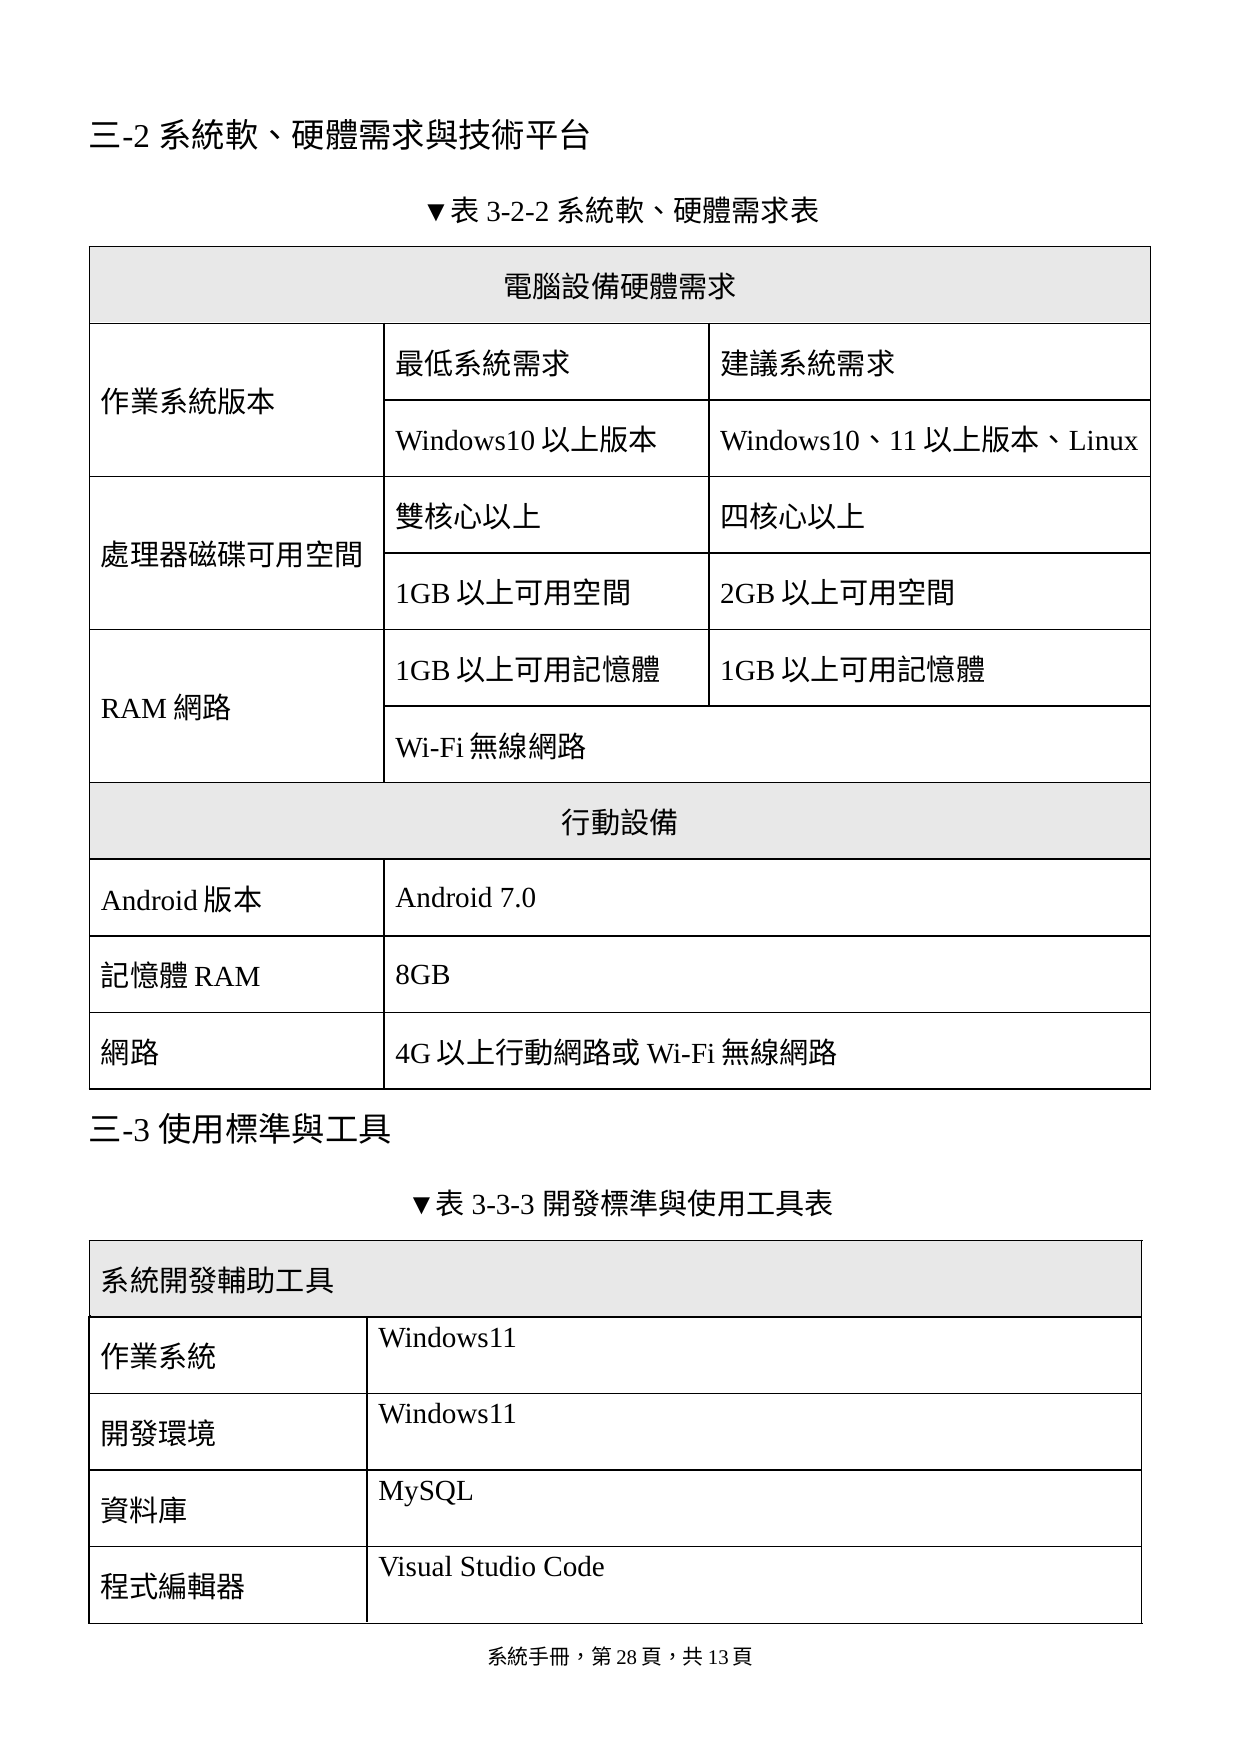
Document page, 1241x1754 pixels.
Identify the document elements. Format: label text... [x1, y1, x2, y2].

table_cell [710, 324, 1150, 399]
table_cell Windows11 [368, 1318, 1141, 1393]
table_header 系統開發輔助工具 [90, 1241, 1141, 1316]
table_cell [90, 1318, 366, 1393]
table_cell [385, 324, 708, 399]
table_cell [90, 477, 383, 629]
table_cell [710, 630, 1150, 705]
table_cell [385, 860, 1150, 935]
table_cell [90, 860, 383, 935]
table_cell 資料庫 [90, 1471, 366, 1546]
table_header [90, 247, 1150, 322]
table_cell [90, 1013, 383, 1088]
table_cell [710, 554, 1150, 629]
table_cell [710, 477, 1150, 552]
table_cell [90, 937, 383, 1011]
table_cell [385, 630, 708, 705]
table_cell [385, 477, 708, 552]
table_cell [385, 401, 708, 476]
table_cell [90, 324, 383, 476]
text 3-2-1 [89, 171, 1152, 246]
table_cell [385, 1013, 1150, 1088]
table_cell Visual Studio Code [368, 1547, 1141, 1622]
table_cell [385, 707, 1150, 782]
table_cell [385, 937, 1150, 1011]
table_cell 程式編輯器 [90, 1547, 366, 1622]
table_cell [90, 783, 1150, 858]
table_cell 開發環境 [90, 1394, 366, 1469]
table_cell [710, 401, 1150, 476]
text 3-3-1 [89, 1164, 1152, 1239]
table_cell Windows11 [368, 1394, 1141, 1469]
table_cell MySQL [368, 1471, 1141, 1546]
table_cell [385, 554, 708, 629]
table_cell [90, 630, 383, 782]
